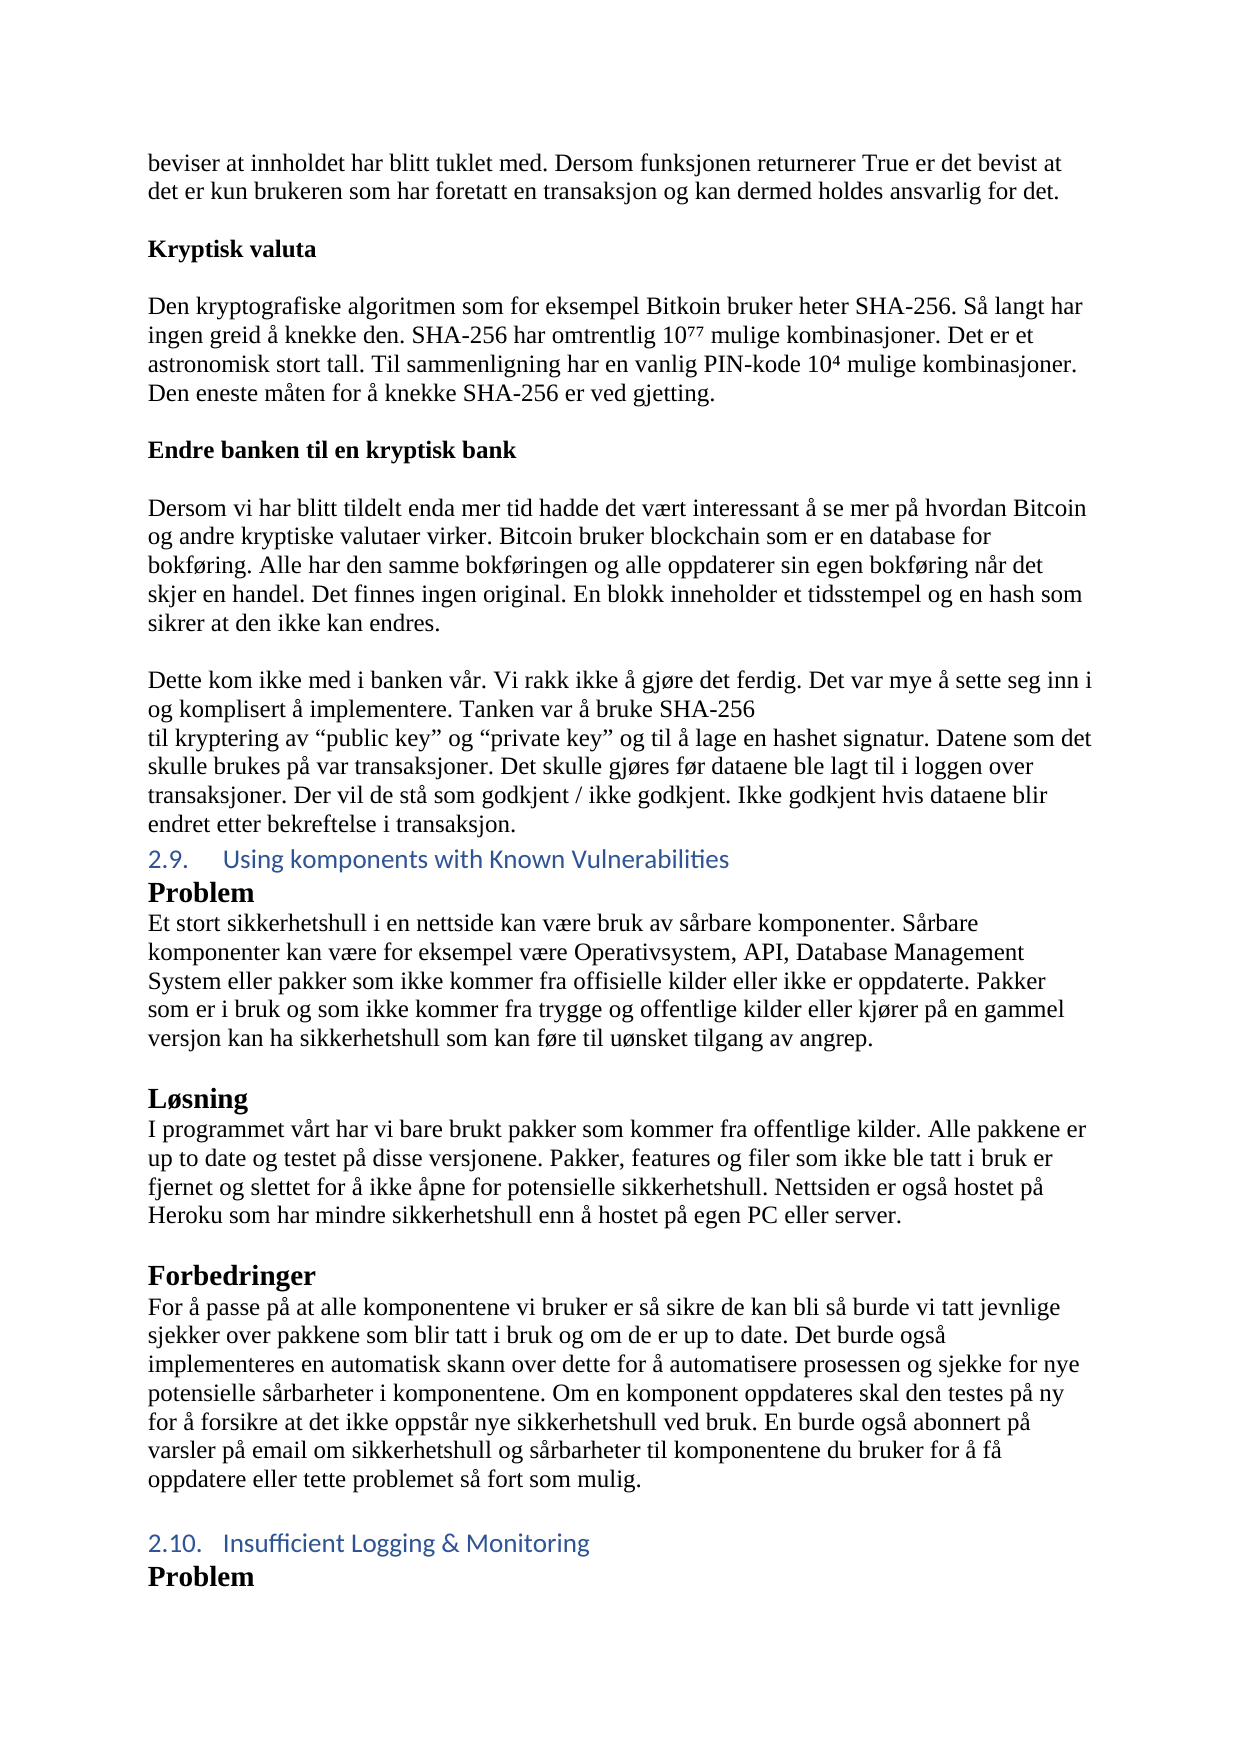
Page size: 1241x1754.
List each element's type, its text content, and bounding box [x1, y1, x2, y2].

text Endre banken til en kryptisk bank [148, 435, 1093, 464]
text Dette kom ikke med i banken vår. Vi rakk ikke å gjøre det ferdig. Det var mye å sette seg inn i og komplisert å implementere. Tanken var å bruke SHA-256 [148, 665, 1093, 723]
text Dersom vi har blitt tildelt enda mer tid hadde det vært interessant å se mer på hvordan Bitcoin og andre kryptiske valutaer virker. Bitcoin bruker blockchain som er en database for bokføring. Alle har den samme bokføringen og alle oppdaterer sin egen bokføring når det skjer en handel. Det finnes ingen original. En blokk inneholder et tidsstempel og en hash som sikrer at den ikke kan endres. [148, 493, 1093, 636]
text til kryptering av “public key” og “private key” og til å lage en hashet signatur. Datene som det skulle brukes på var transaksjoner. Det skulle gjøres før dataene ble lagt til i loggen over transaksjoner. Der vil de stå som godkjent / ikke godkjent. Ikke godkjent hvis dataene blir endret etter bekreftelse i transaksjon. [148, 723, 1093, 838]
text Et stort sikkerhetshull i en nettside kan være bruk av sårbare komponenter. Sårbare komponenter kan være for eksempel være Operativsystem, API, Database Management System eller pakker som ikke kommer fra offisielle kilder eller ikke er oppdaterte. Pakker som er i bruk og som ikke kommer fra trygge og offentlige kilder eller kjører på en gammel versjon kan ha sikkerhetshull som kan føre til uønsket tilgang av angrep. [148, 908, 1093, 1052]
subtitle Insufficient Logging & Monitoring [148, 1526, 1093, 1559]
text I programmet vårt har vi bare brukt pakker som kommer fra offentlige kilder. Alle pakkene er up to date og testet på disse versjonene. Pakker, features og filer som ikke ble tatt i bruk er fjernet og slettet for å ikke åpne for potensielle sikkerhetshull. Nettsiden er også hostet på Heroku som har mindre sikkerhetshull enn å hostet på egen PC eller server. [148, 1114, 1093, 1229]
text Problem [148, 875, 1093, 908]
text Den kryptografiske algoritmen som for eksempel Bitkoin bruker heter SHA-256. Så langt har ingen greid å knekke den. SHA-256 har omtrentlig 10⁷⁷ mulige kombinasjoner. Det er et astronomisk stort tall. Til sammenligning har en vanlig PIN-kode 10⁴ mulige kombinasjoner. Den eneste måten for å knekke SHA-256 er ved gjetting. [148, 291, 1093, 406]
text Kryptisk valuta [148, 234, 1093, 263]
text Forbedringer [148, 1258, 1093, 1292]
text Problem [148, 1559, 1093, 1592]
text For å passe på at alle komponentene vi bruker er så sikre de kan bli så burde vi tatt jevnlige sjekker over pakkene som blir tatt i bruk og om de er up to date. Det burde også implementeres en automatisk skann over dette for å automatisere prosessen og sjekke for nye potensielle sårbarheter i komponentene. Om en komponent oppdateres skal den testes på ny for å forsikre at det ikke oppstår nye sikkerhetshull ved bruk. En burde også abonnert på varsler på email om sikkerhetshull og sårbarheter til komponentene du bruker for å få oppdatere eller tette problemet så fort som mulig. [148, 1292, 1093, 1493]
text Løsning [148, 1081, 1093, 1114]
subtitle Using komponents with Known Vulnerabilities [148, 842, 1093, 875]
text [148, 148, 1093, 205]
